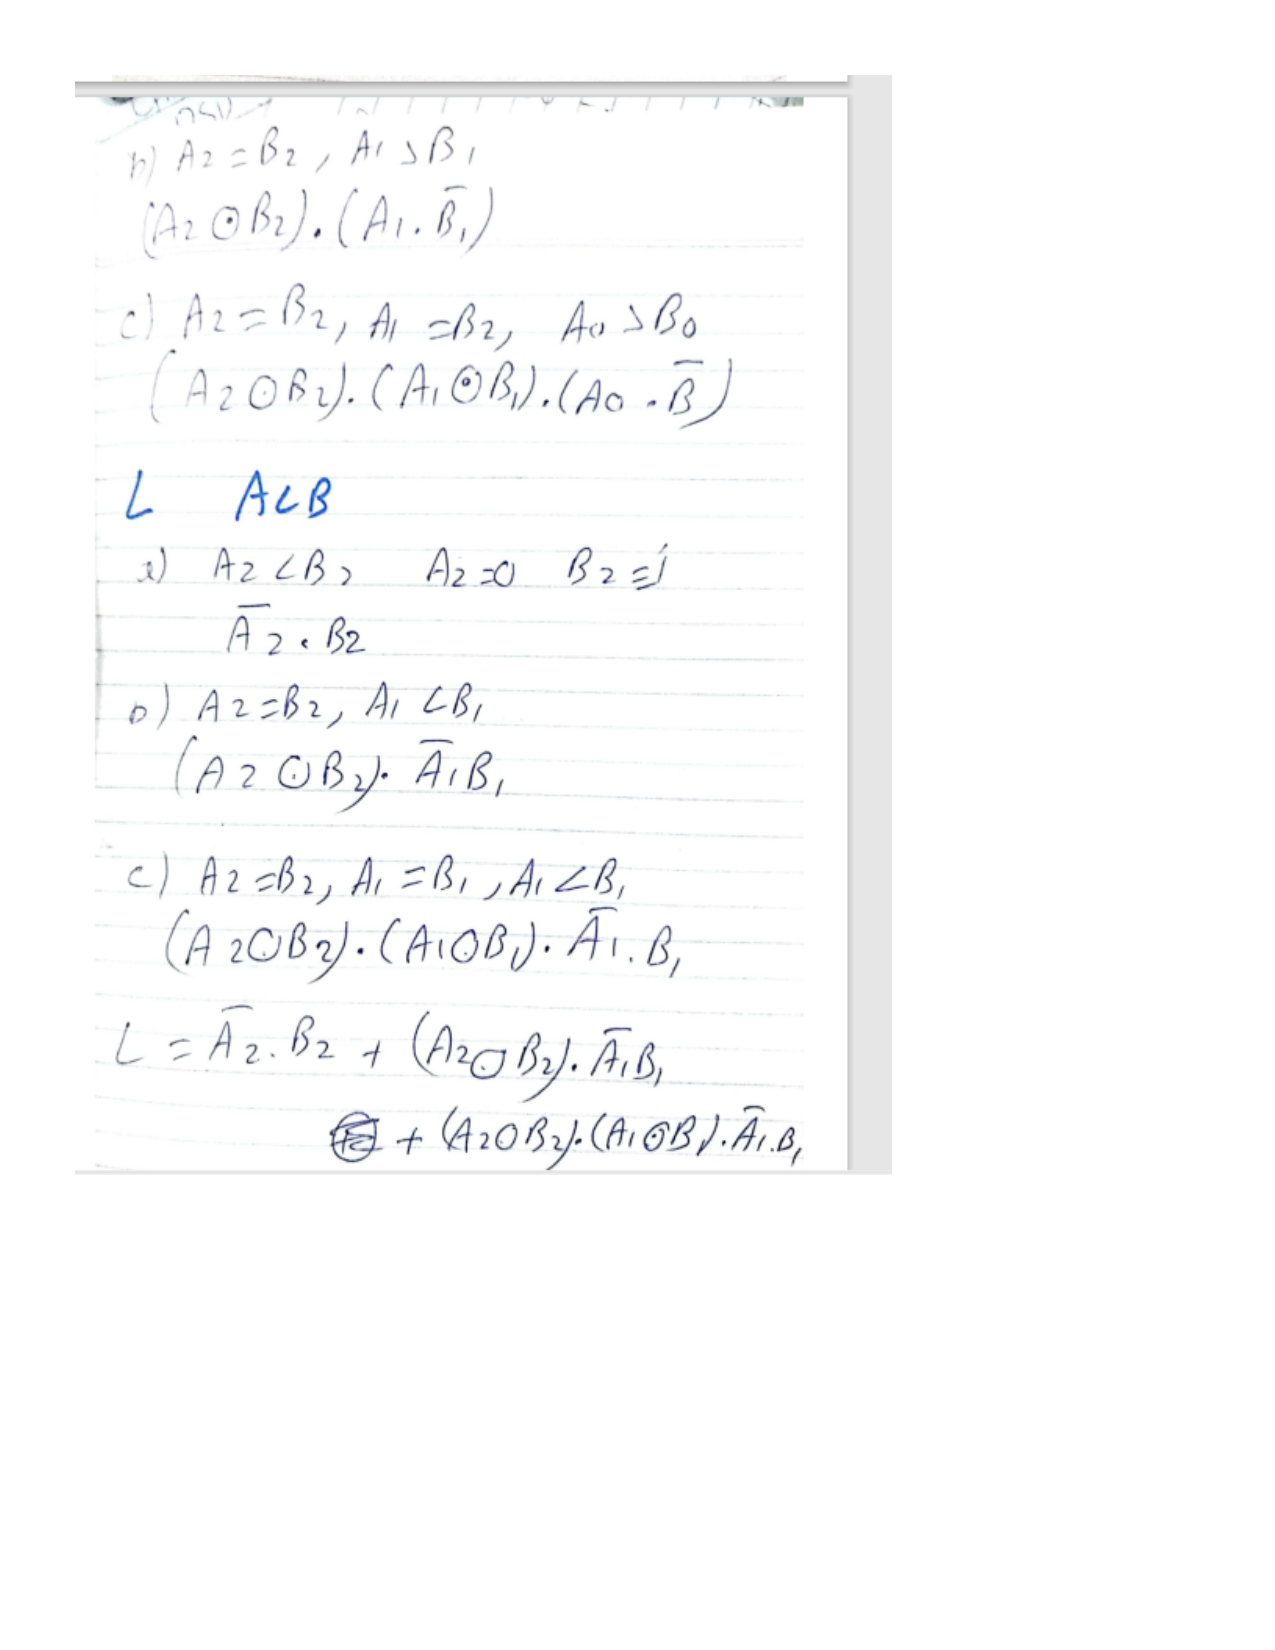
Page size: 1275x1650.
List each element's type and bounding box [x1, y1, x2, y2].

picture [75, 75, 893, 1175]
